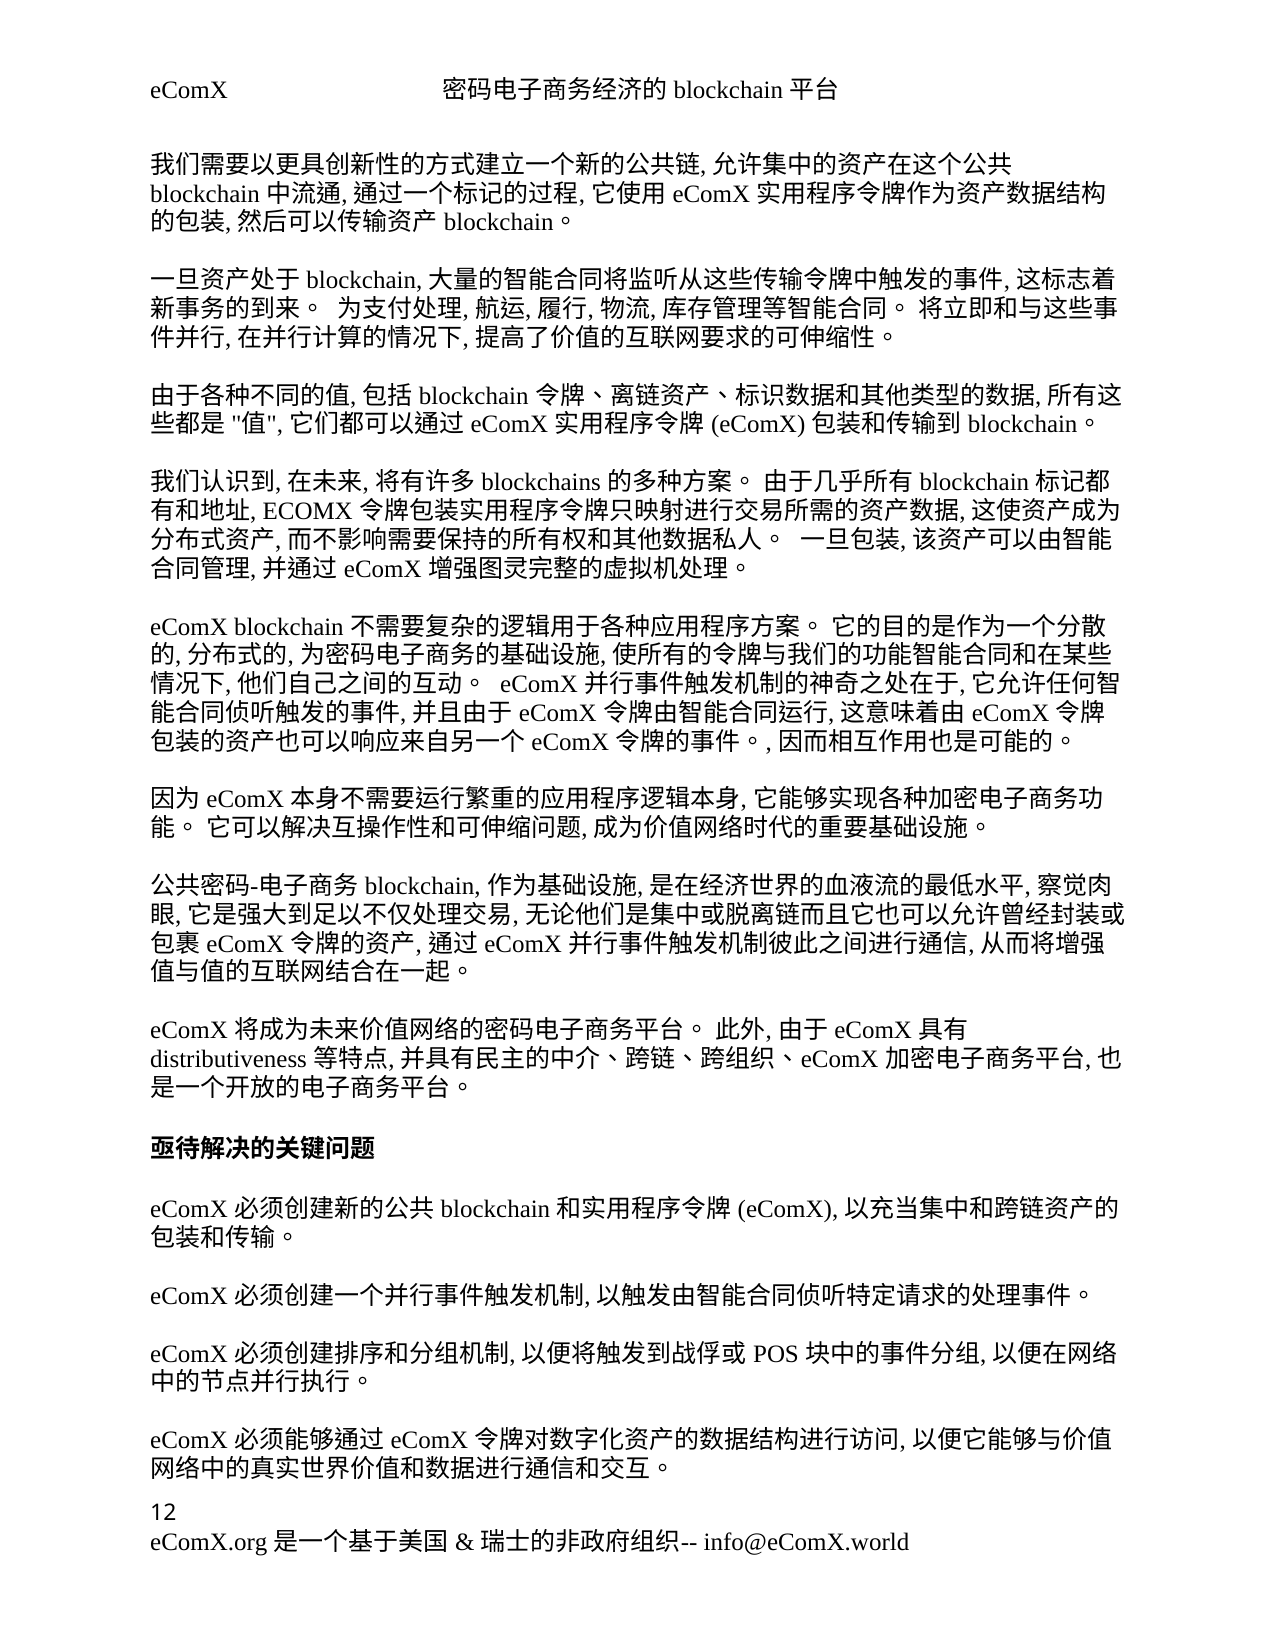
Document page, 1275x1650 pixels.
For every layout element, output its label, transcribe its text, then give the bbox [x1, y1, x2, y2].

text eComX 必须能够通过 eComX 令牌对数字化资产的数据结构进行访问, 以便它能够与价值网络中的真实世界价值和数据进行通信和交互。 [150, 1425, 1125, 1483]
text 一旦资产处于 blockchain, 大量的智能合同将监听从这些传输令牌中触发的事件, 这标志着新事务的到来。 为支付处理, 航运, 履行, 物流, 库存管理等智能合同。 将立即和与这些事件并行, 在并行计算的情况下, 提高了价值的互联网要求的可伸缩性。 [150, 265, 1125, 352]
text eComX 将成为未来价值网络的密码电子商务平台。 此外, 由于 eComX 具有 distributiveness 等特点, 并具有民主的中介、跨链、跨组织、eComX 加密电子商务平台, 也是一个开放的电子商务平台。 [150, 1015, 1125, 1102]
text eComX blockchain 不需要复杂的逻辑用于各种应用程序方案。 它的目的是作为一个分散的, 分布式的, 为密码电子商务的基础设施, 使所有的令牌与我们的功能智能合同和在某些情况下, 他们自己之间的互动。 eComX 并行事件触发机制的神奇之处在于, 它允许任何智能合同侦听触发的事件, 并且由于 eComX 令牌由智能合同运行, 这意味着由 eComX 令牌包装的资产也可以响应来自另一个 eComX 令牌的事件。, 因而相互作用也是可能的。 [150, 612, 1125, 755]
subtitle 亟待解决的关键问题 [150, 1131, 1125, 1165]
text eComX 必须创建新的公共 blockchain 和实用程序令牌 (eComX), 以充当集中和跨链资产的包装和传输。 [150, 1194, 1125, 1252]
text 我们认识到, 在未来, 将有许多 blockchains 的多种方案。 由于几乎所有 blockchain 标记都有和地址, ECOMX 令牌包装实用程序令牌只映射进行交易所需的资产数据, 这使资产成为分布式资产, 而不影响需要保持的所有权和其他数据私人。 一旦包装, 该资产可以由智能合同管理, 并通过 eComX 增强图灵完整的虚拟机处理。 [150, 467, 1125, 582]
text 因为 eComX 本身不需要运行繁重的应用程序逻辑本身, 它能够实现各种加密电子商务功能。 它可以解决互操作性和可伸缩问题, 成为价值网络时代的重要基础设施。 [150, 784, 1125, 842]
text 由于各种不同的值, 包括 blockchain 令牌、离链资产、标识数据和其他类型的数据, 所有这些都是 "值", 它们都可以通过 eComX 实用程序令牌 (eComX) 包装和传输到 blockchain。 [150, 381, 1125, 438]
text eComX 必须创建排序和分组机制, 以便将触发到战俘或 POS 块中的事件分组, 以便在网络中的节点并行执行。 [150, 1339, 1125, 1396]
text 公共密码-电子商务 blockchain, 作为基础设施, 是在经济世界的血液流的最低水平, 察觉肉眼, 它是强大到足以不仅处理交易, 无论他们是集中或脱离链而且它也可以允许曾经封装或包裹 eComX 令牌的资产, 通过 eComX 并行事件触发机制彼此之间进行通信, 从而将增强值与值的互联网结合在一起。 [150, 871, 1125, 986]
text eComX 必须创建一个并行事件触发机制, 以触发由智能合同侦听特定请求的处理事件。 [150, 1281, 1125, 1309]
text 我们需要以更具创新性的方式建立一个新的公共链, 允许集中的资产在这个公共 blockchain 中流通, 通过一个标记的过程, 它使用 eComX 实用程序令牌作为资产数据结构的包装, 然后可以传输资产 blockchain。 [150, 150, 1125, 236]
